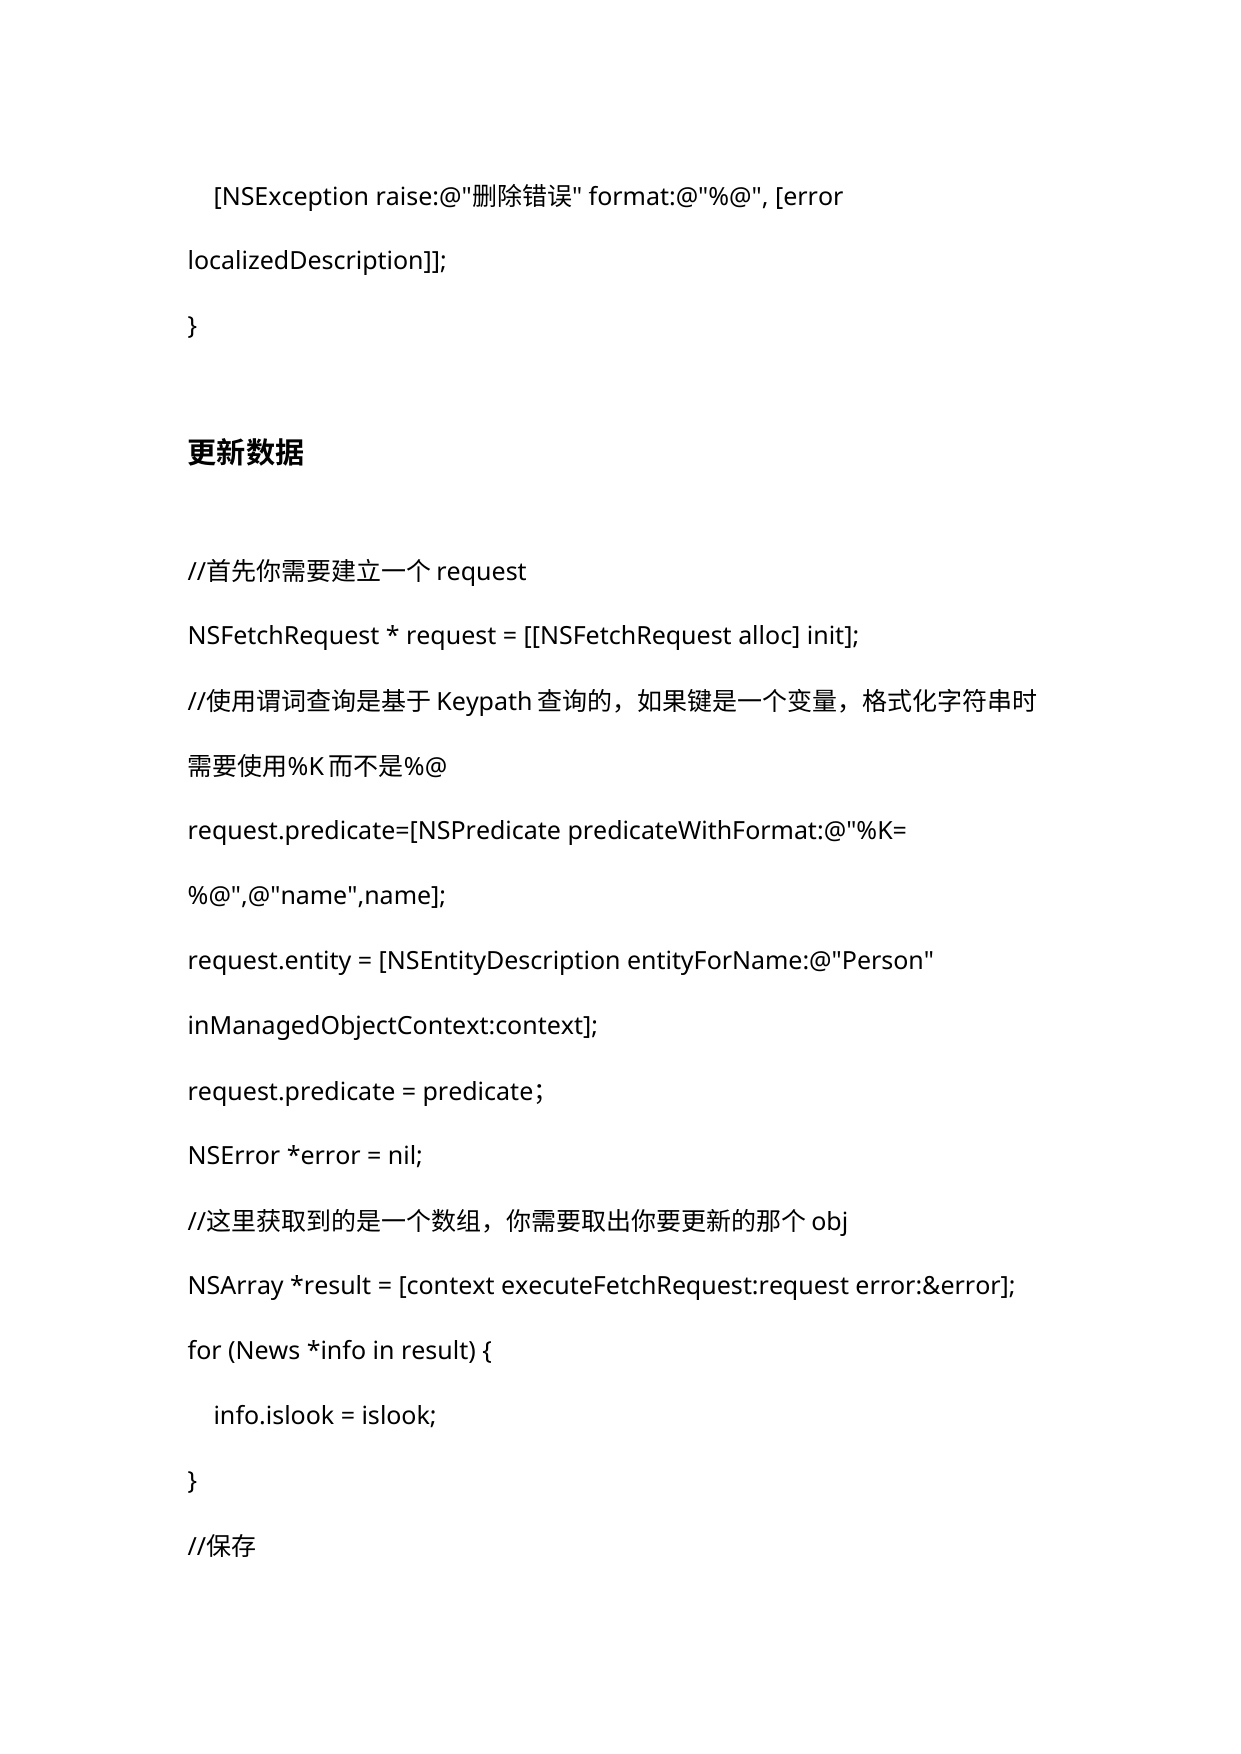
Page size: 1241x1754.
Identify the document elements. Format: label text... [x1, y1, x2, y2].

text [NSException raise:@"删除错误" format:@"%@", [error localizedDescription]]; [187, 162, 1053, 292]
text //首先你需要建立一个request [187, 537, 1053, 602]
text for (News *info in result) { [187, 1317, 1053, 1382]
text NSFetchRequest * request = [[NSFetchRequest alloc] init]; [187, 602, 1053, 667]
text request.entity = [NSEntityDescription entityForName:@"Person" inManagedObjectContext:context]; [187, 927, 1053, 1057]
text } [187, 292, 1053, 357]
text NSError *error = nil; [187, 1122, 1053, 1187]
text //使用谓词查询是基于Keypath查询的，如果键是一个变量，格式化字符串时需要使用%K而不是%@ [187, 667, 1053, 797]
text NSArray *result = [context executeFetchRequest:request error:&error]; [187, 1252, 1053, 1317]
text request.predicate = predicate； [187, 1057, 1053, 1122]
text } [187, 1447, 1053, 1512]
subtitle 更新数据 [187, 419, 1053, 484]
text request.predicate=[NSPredicate predicateWithFormat:@"%K=%@",@"name",name]; [187, 797, 1053, 927]
text info.islook = islook; [187, 1382, 1053, 1447]
text //这里获取到的是一个数组，你需要取出你要更新的那个obj [187, 1187, 1053, 1252]
text //保存 [187, 1512, 1053, 1577]
